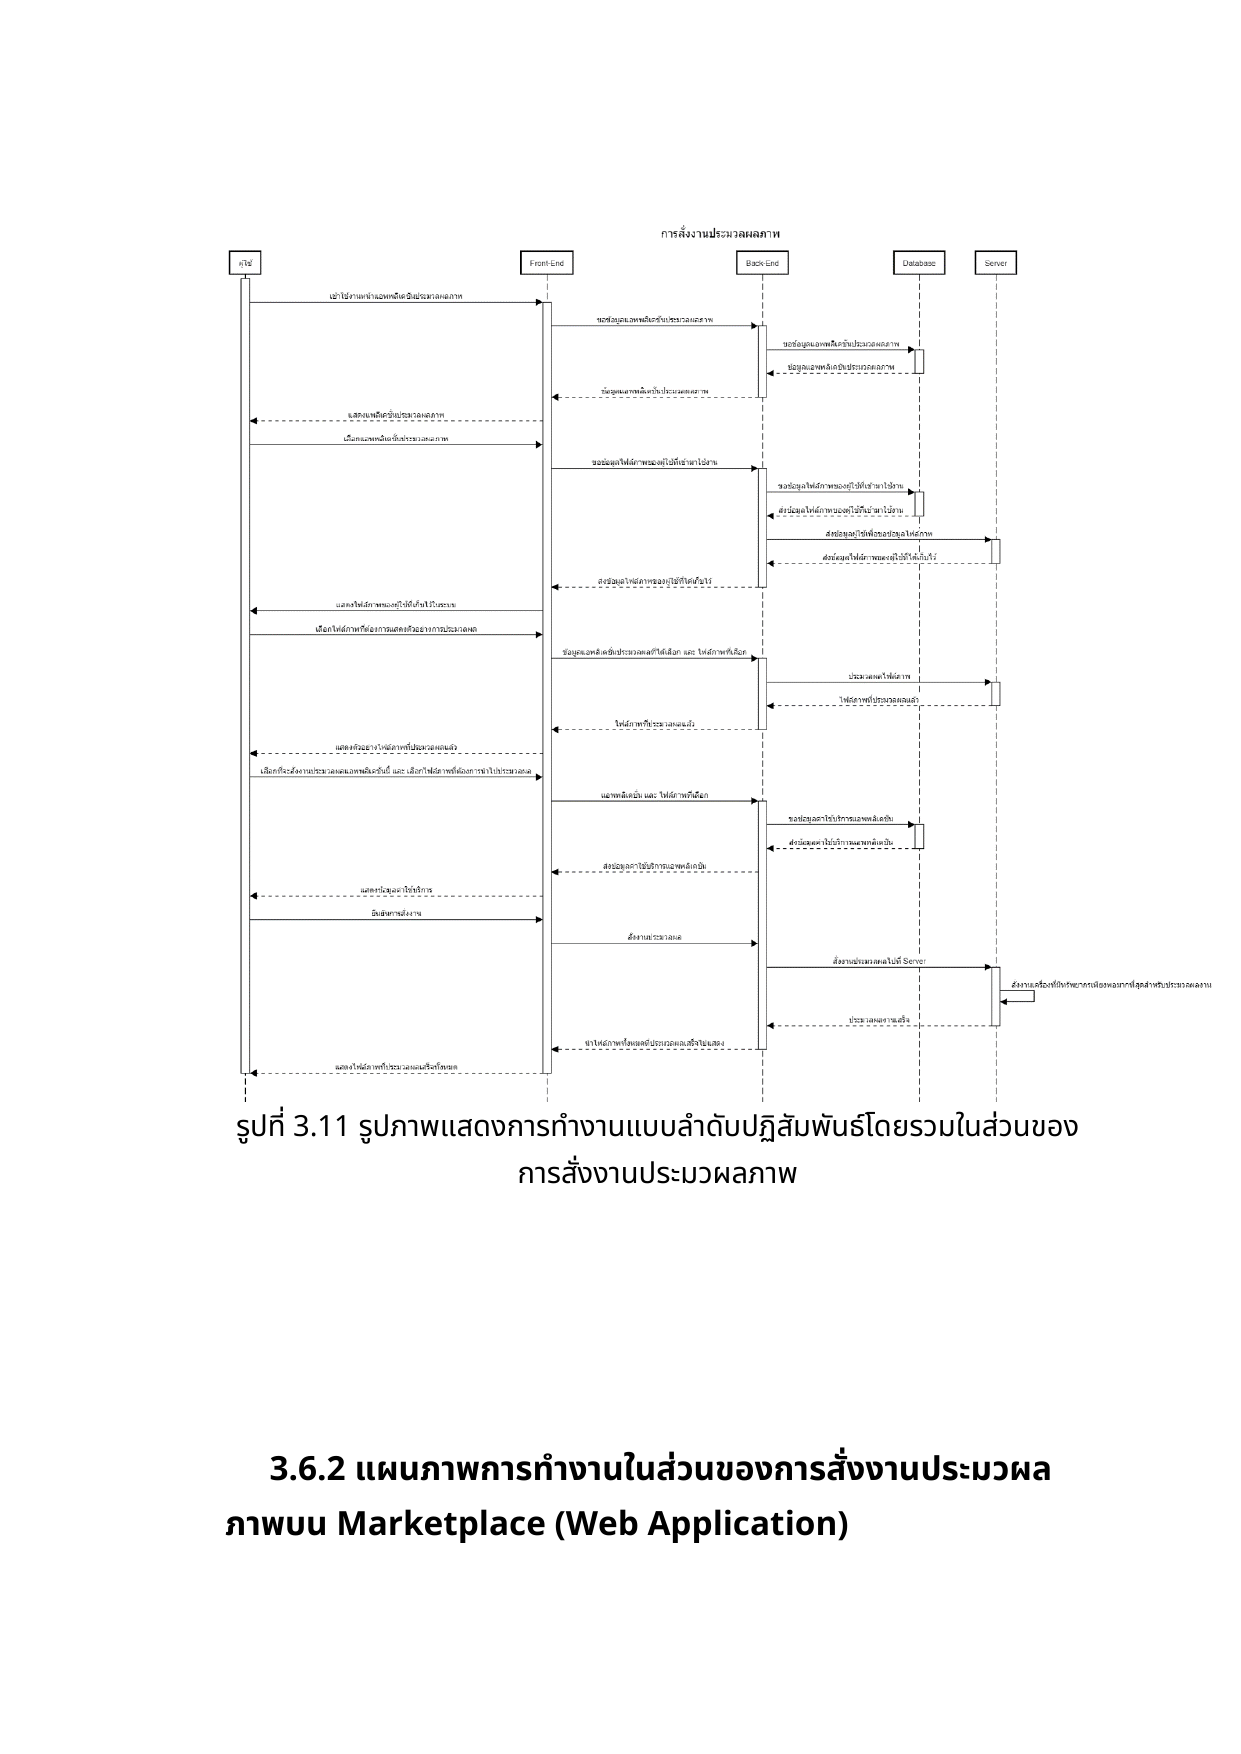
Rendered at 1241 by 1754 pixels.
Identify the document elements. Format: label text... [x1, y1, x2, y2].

text 3.6.2 แผนภาพการทํางานในส่วนของการสั่งงานประมวผลภาพบน Marketplace (Web Application) [225, 1445, 1090, 1550]
picture [225, 225, 1215, 1102]
text รูปที่ 3.11 รูปภาพแสดงการทํางานแบบลําดับปฏิสัมพันธ์โดยรวมในส่วนของการสั่งงานประมวผลภาพ [225, 1102, 1090, 1197]
